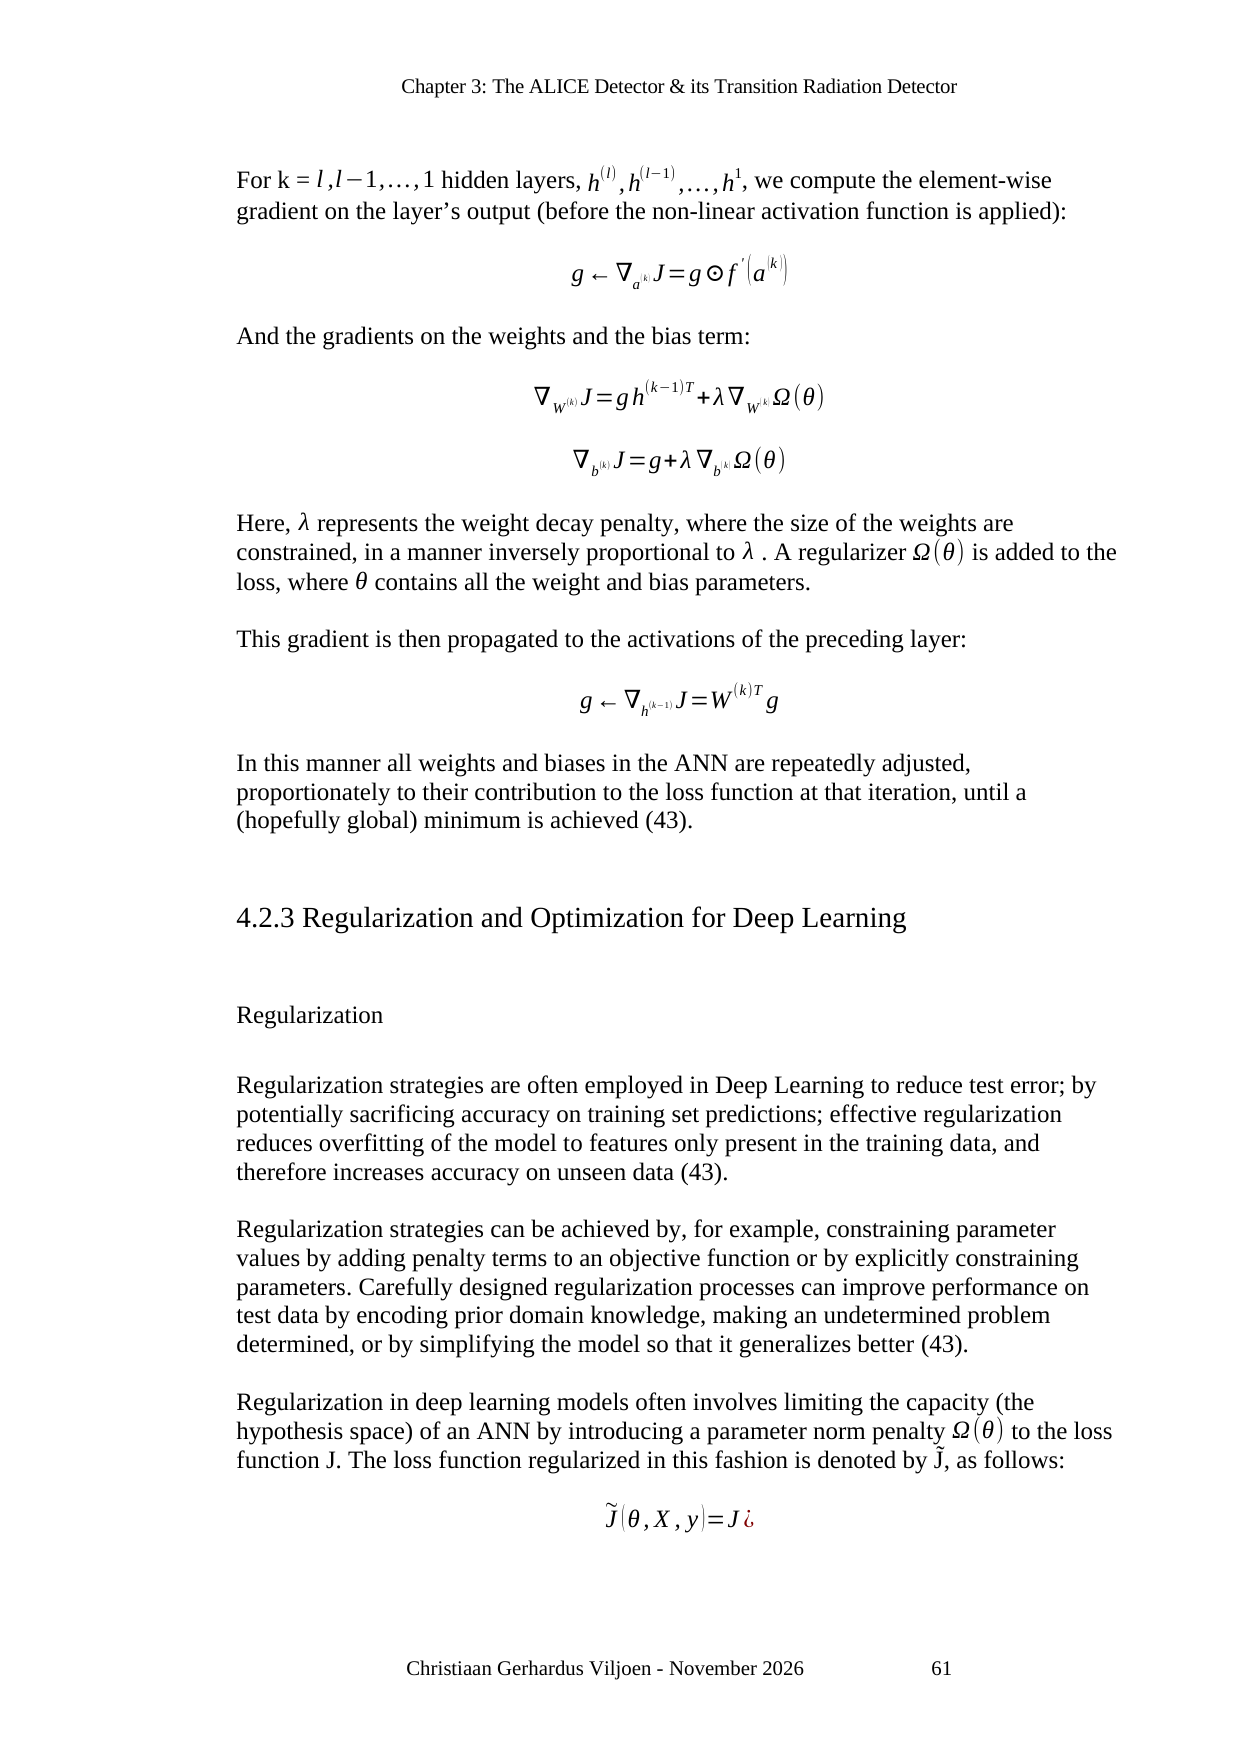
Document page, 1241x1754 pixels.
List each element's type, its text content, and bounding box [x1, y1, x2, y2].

text Here, represents the weight decay penalty, where the size of the weights are constrained, in a manner inversely proportional to . A regularizer is added to the loss, where contains all the weight and bias parameters. [236, 508, 1122, 596]
text And the gradients on the weights and the bias term: [236, 321, 1122, 350]
text Regularization strategies are often employed in Deep Learning to reduce test error; by potentially sacrificing accuracy on training set predictions; effective regularization reduces overfitting of the model to features only present in the training data, and therefore increases accuracy on unseen data . [236, 1070, 1122, 1185]
text For k = hidden layers, , we compute the element-wise gradient on the layer’s output (before the non-linear activation function is applied): [236, 164, 1122, 224]
text This gradient is then propagated to the activations of the preceding layer: [236, 624, 1122, 653]
text Regularization strategies can be achieved by, for example, constraining parameter values by adding penalty terms to an objective function or by explicitly constraining parameters. Carefully designed regularization processes can improve performance on test data by encoding prior domain knowledge, making an undetermined problem determined, or by simplifying the model so that it generalizes better . [236, 1214, 1122, 1358]
subtitle Regularization and Optimization for Deep Learning [236, 901, 1122, 934]
text Regularization in deep learning models often involves limiting the capacity (the hypothesis space) of an ANN by introducing a parameter norm penalty to the loss function J. The loss function regularized in this fashion is denoted by J̃, as follows: [236, 1387, 1122, 1474]
subtitle Regularization [236, 1000, 1122, 1029]
text In this manner all weights and biases in the ANN are repeatedly adjusted, proportionately to their contribution to the loss function at that iteration, until a (hopefully global) minimum is achieved . [236, 748, 1122, 834]
